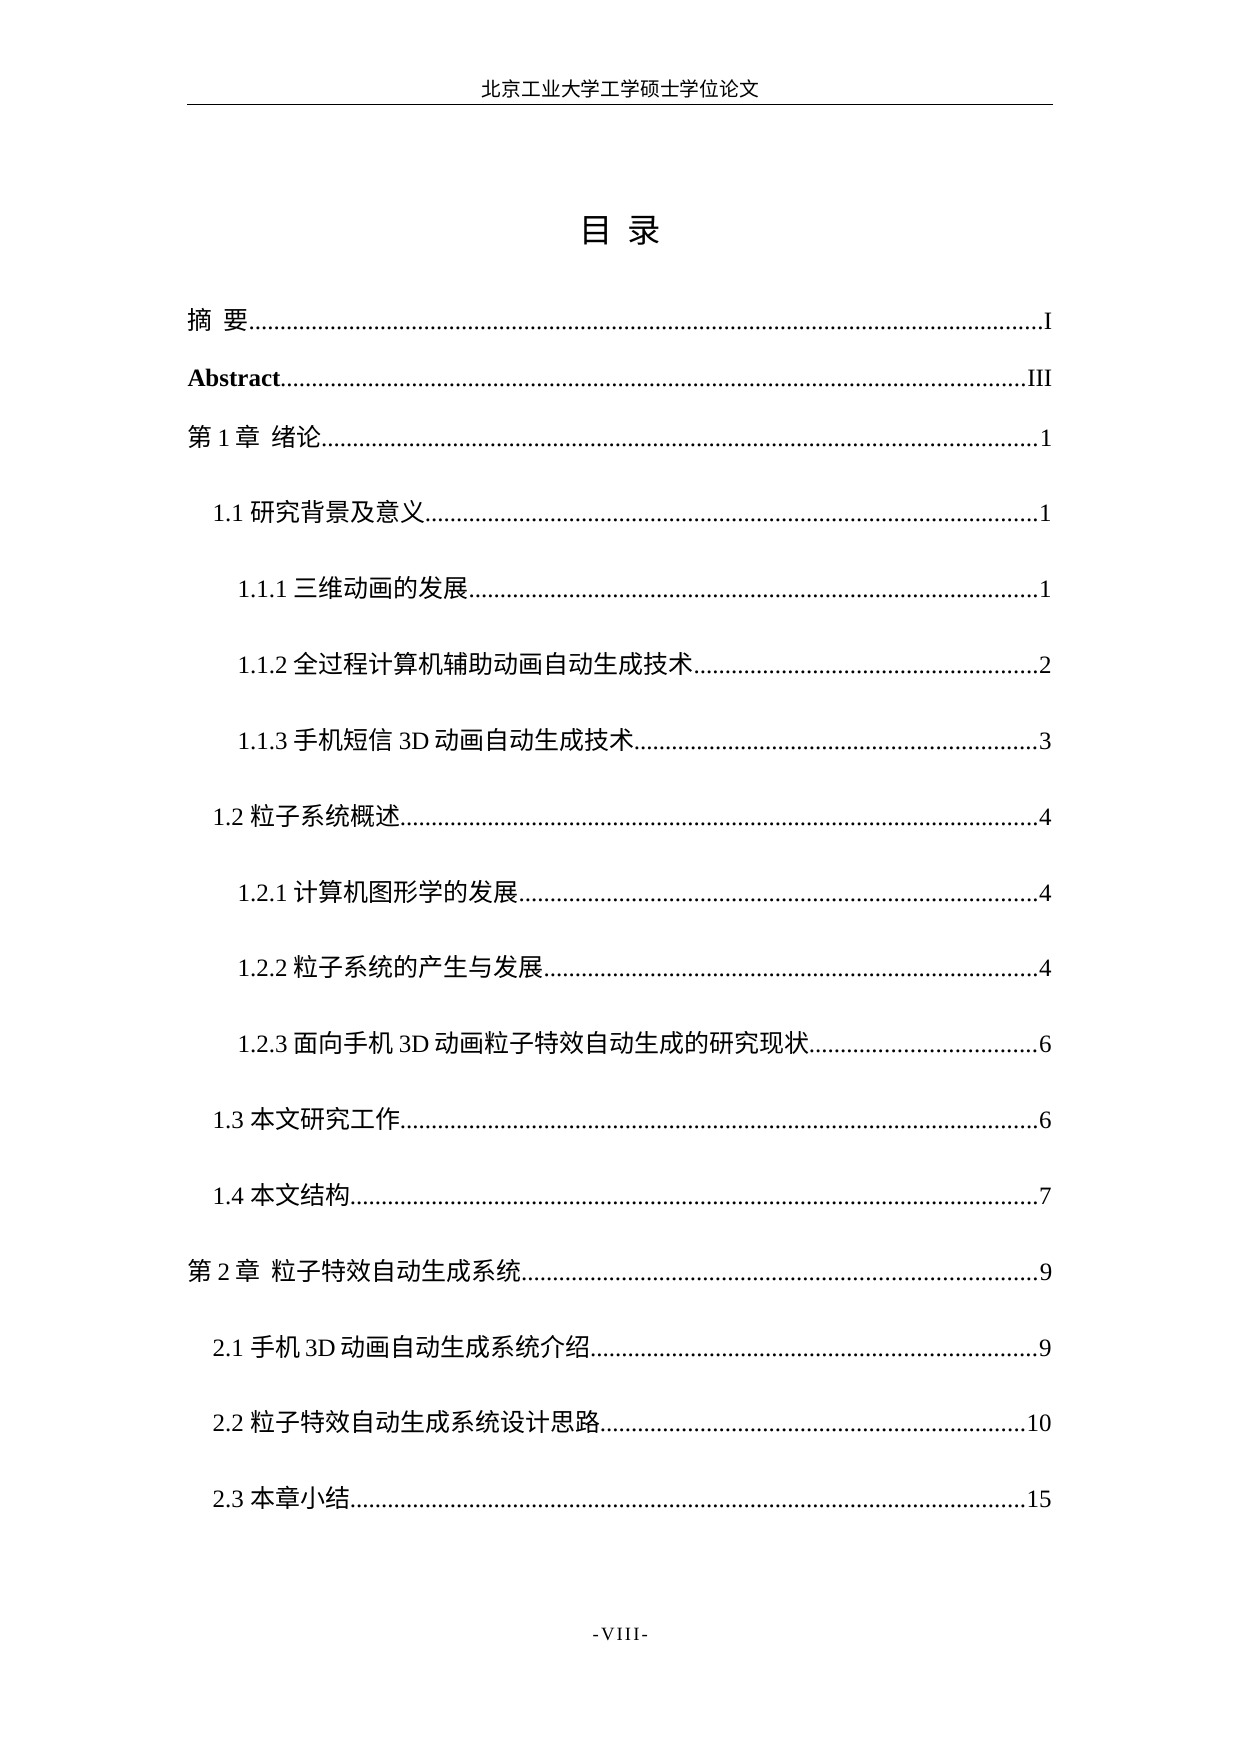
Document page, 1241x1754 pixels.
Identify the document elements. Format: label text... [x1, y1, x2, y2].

text Abstract III [187, 362, 1053, 394]
text 2.1 手机3D动画自动生成系统介绍 9 [212, 1313, 1053, 1378]
text 2.2 粒子特效自动生成系统设计思路 10 [212, 1388, 1053, 1453]
text 1.2.2 粒子系统的产生与发展 4 [237, 933, 1053, 998]
subtitle 目 录 [187, 196, 1053, 261]
text 1.3 本文研究工作 6 [212, 1085, 1053, 1150]
text 第1章 绪论 1 [187, 403, 1053, 468]
text 1.2.1 计算机图形学的发展 4 [237, 858, 1053, 923]
text 1.1.1 三维动画的发展 1 [237, 554, 1053, 619]
text 1.1 研究背景及意义 1 [187, 478, 1053, 543]
text 第2章 粒子特效自动生成系统 9 [187, 1237, 1053, 1302]
text 1.4 本文结构 7 [212, 1161, 1053, 1226]
text 1.2 粒子系统概述 4 [187, 782, 1053, 847]
text 1.1.3 手机短信3D动画自动生成技术 3 [237, 706, 1053, 771]
text 1.2.3 面向手机3D动画粒子特效自动生成的研究现状 6 [237, 1009, 1053, 1074]
text 摘 要 I [187, 286, 1053, 351]
text 1.1.2 全过程计算机辅助动画自动生成技术 2 [237, 630, 1053, 695]
text 2.3 本章小结 15 [212, 1464, 1053, 1529]
